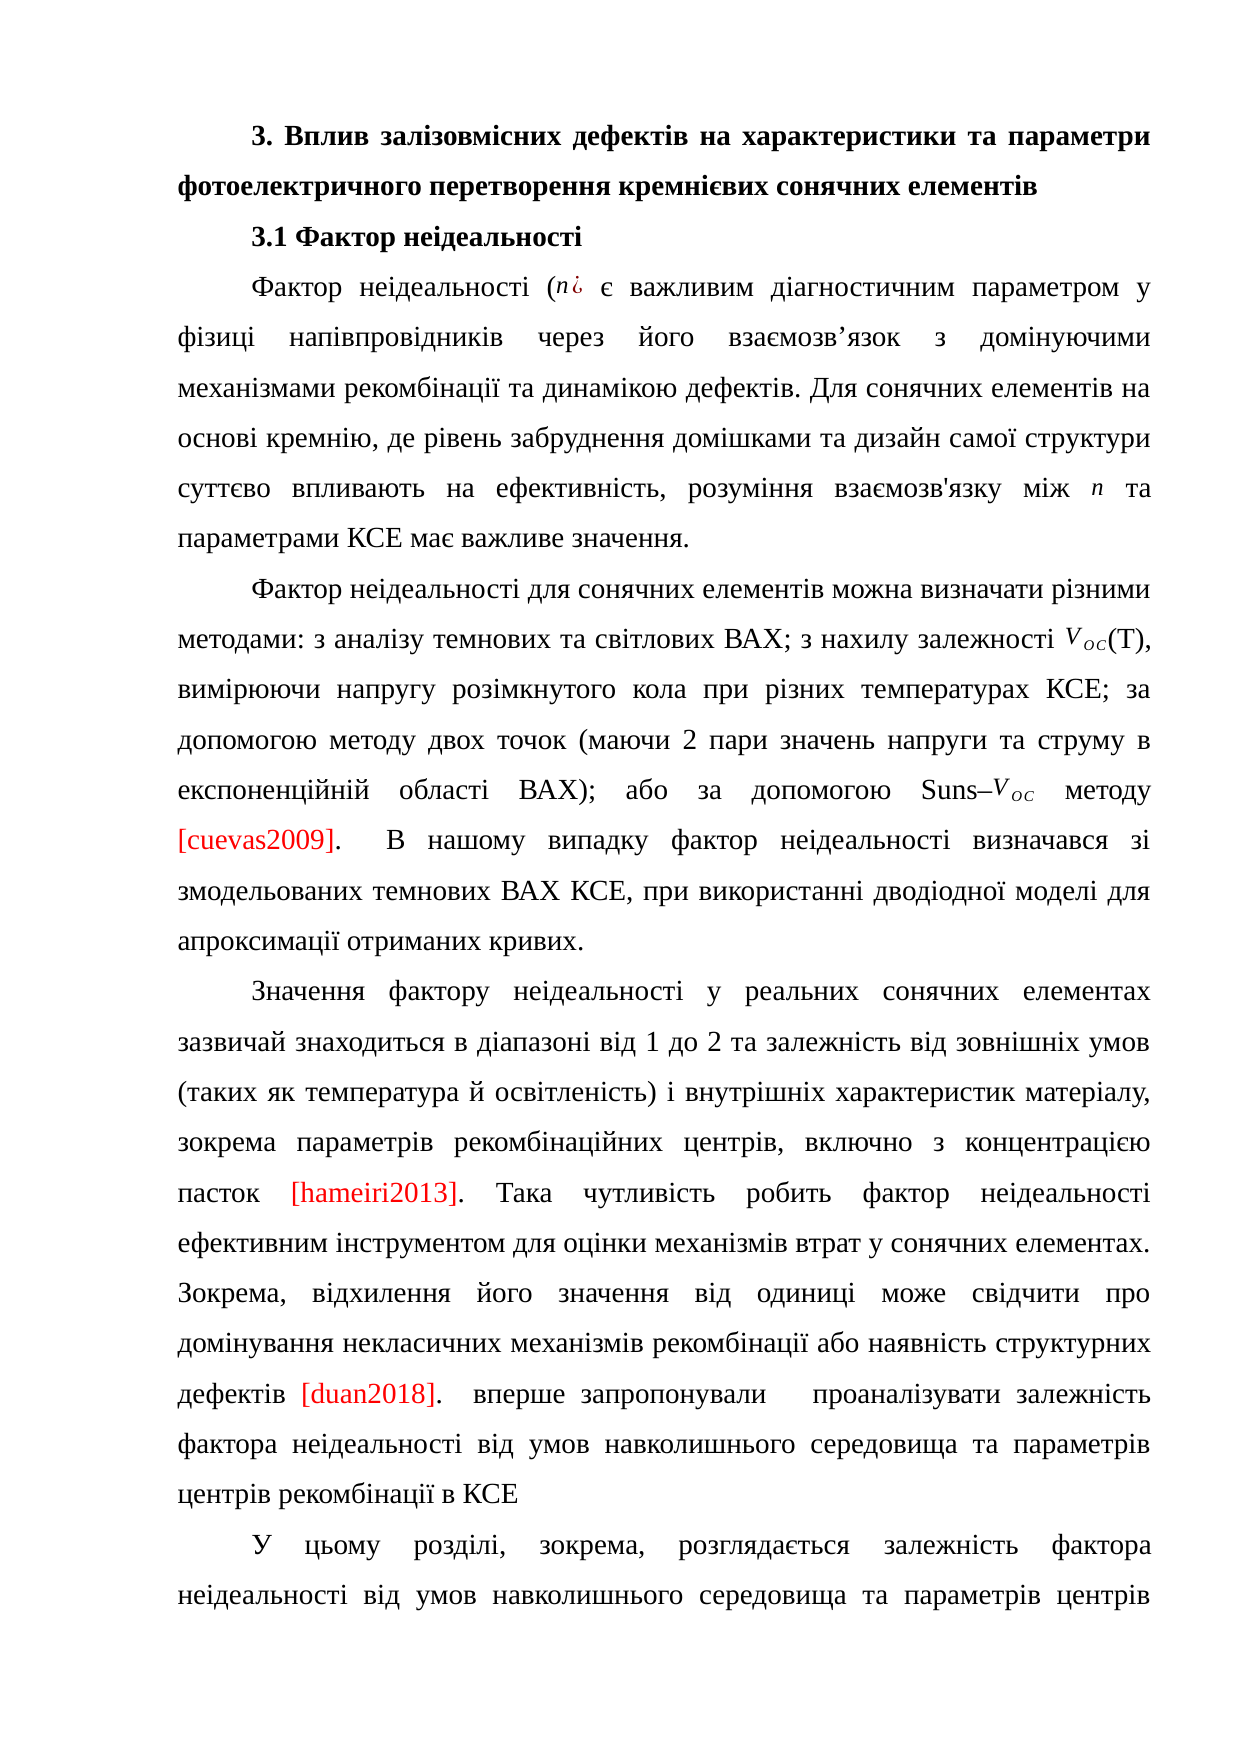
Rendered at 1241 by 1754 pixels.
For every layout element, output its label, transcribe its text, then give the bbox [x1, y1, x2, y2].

text Фактор неідеальності ( є важливим діагностичним параметром у фізиці напівпровідників через його взаємозв’язок з домінуючими механізмами рекомбінації та динамікою дефектів. Для сонячних елементів на основі кремнію, де рівень забруднення домішками та дизайн самої структури суттєво впливають на ефективність, розуміння взаємозв'язку між та параметрами КСЕ має важливе значення. [177, 269, 1152, 554]
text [177, 1527, 1152, 1611]
text 3.1 Фактор неідеальності [177, 219, 1152, 252]
text Фактор неідеальності для сонячних елементів можна визначати різними методами: з аналізу темнових та світлових ВАХ; з нахилу залежності (T), вимірюючи напругу розімкнутого кола при різних температурах КСЕ; за допомогою методу двох точок (маючи 2 пари значень напруги та струму в експоненційній області ВАХ); або за допомогою Suns– методу [cuevas2009]. В нашому випадку фактор неідеальності визначався зі змодельованих темнових ВАХ КСЕ, при використанні дводіодної моделі для апроксимації отриманих кривих. [177, 571, 1152, 957]
text 3. Вплив залізовмісних дефектів на характеристики та параметри фотоелектричного перетворення кремнієвих сонячних елементів [177, 118, 1152, 202]
text Значення фактору неідеальності у реальних сонячних елементах зазвичай знаходиться в діапазоні від 1 до 2 та залежність від зовнішніх умов (таких як температура й освітленість) і внутрішніх характеристик матеріалу, зокрема параметрів рекомбінаційних центрів, включно з концентрацією пасток [hameiri2013]. Така чутливість робить фактор неідеальності ефективним інструментом для оцінки механізмів втрат у сонячних елементах. Зокрема, відхилення його значення від одиниці може свідчити про домінування некласичних механізмів рекомбінації або наявність структурних дефектів [duan2018]. вперше запропонували проаналізувати залежність фактора неідеальності від умов навколишнього середовища та параметрів центрів рекомбінації в КСЕ [177, 973, 1152, 1510]
